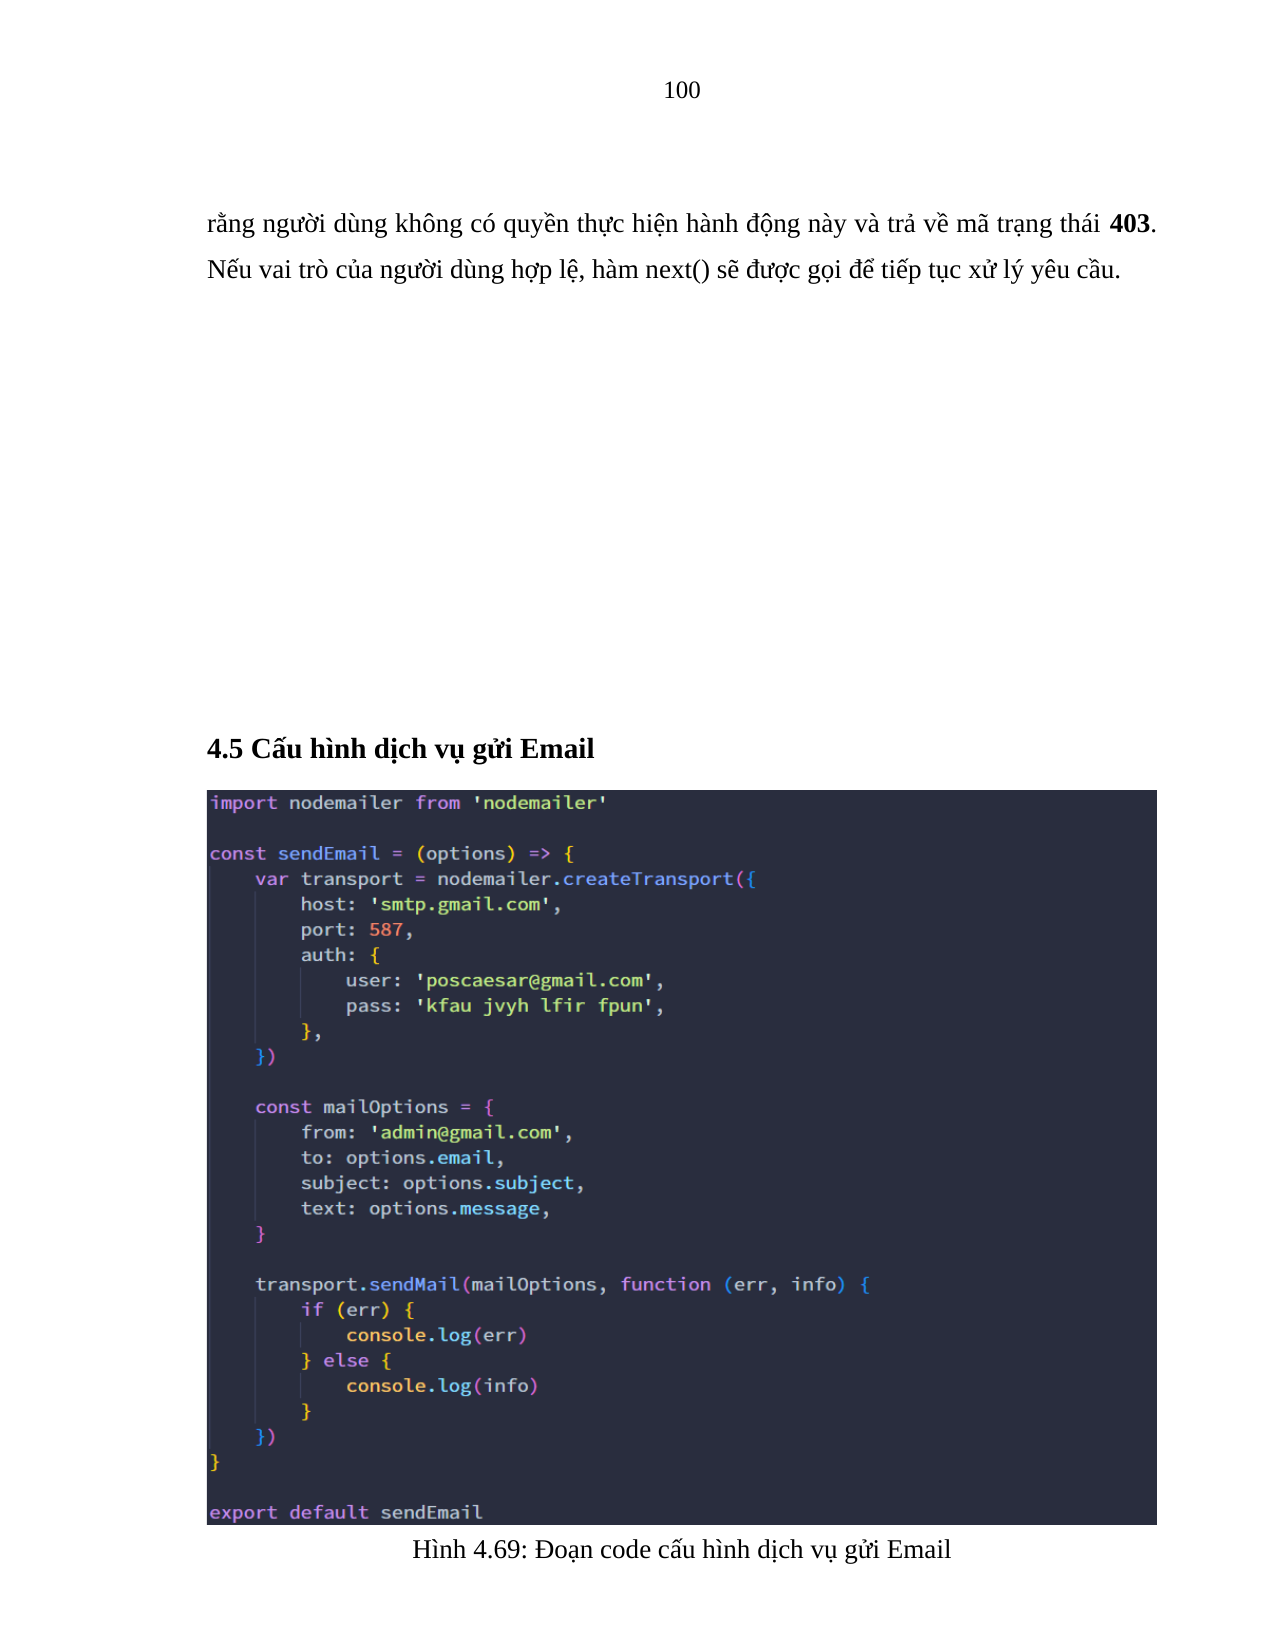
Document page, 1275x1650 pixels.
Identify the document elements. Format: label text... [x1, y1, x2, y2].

picture [206, 790, 1157, 1525]
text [207, 207, 1157, 284]
subtitle Cấu hình dịch vụ gửi Email [207, 731, 1157, 765]
